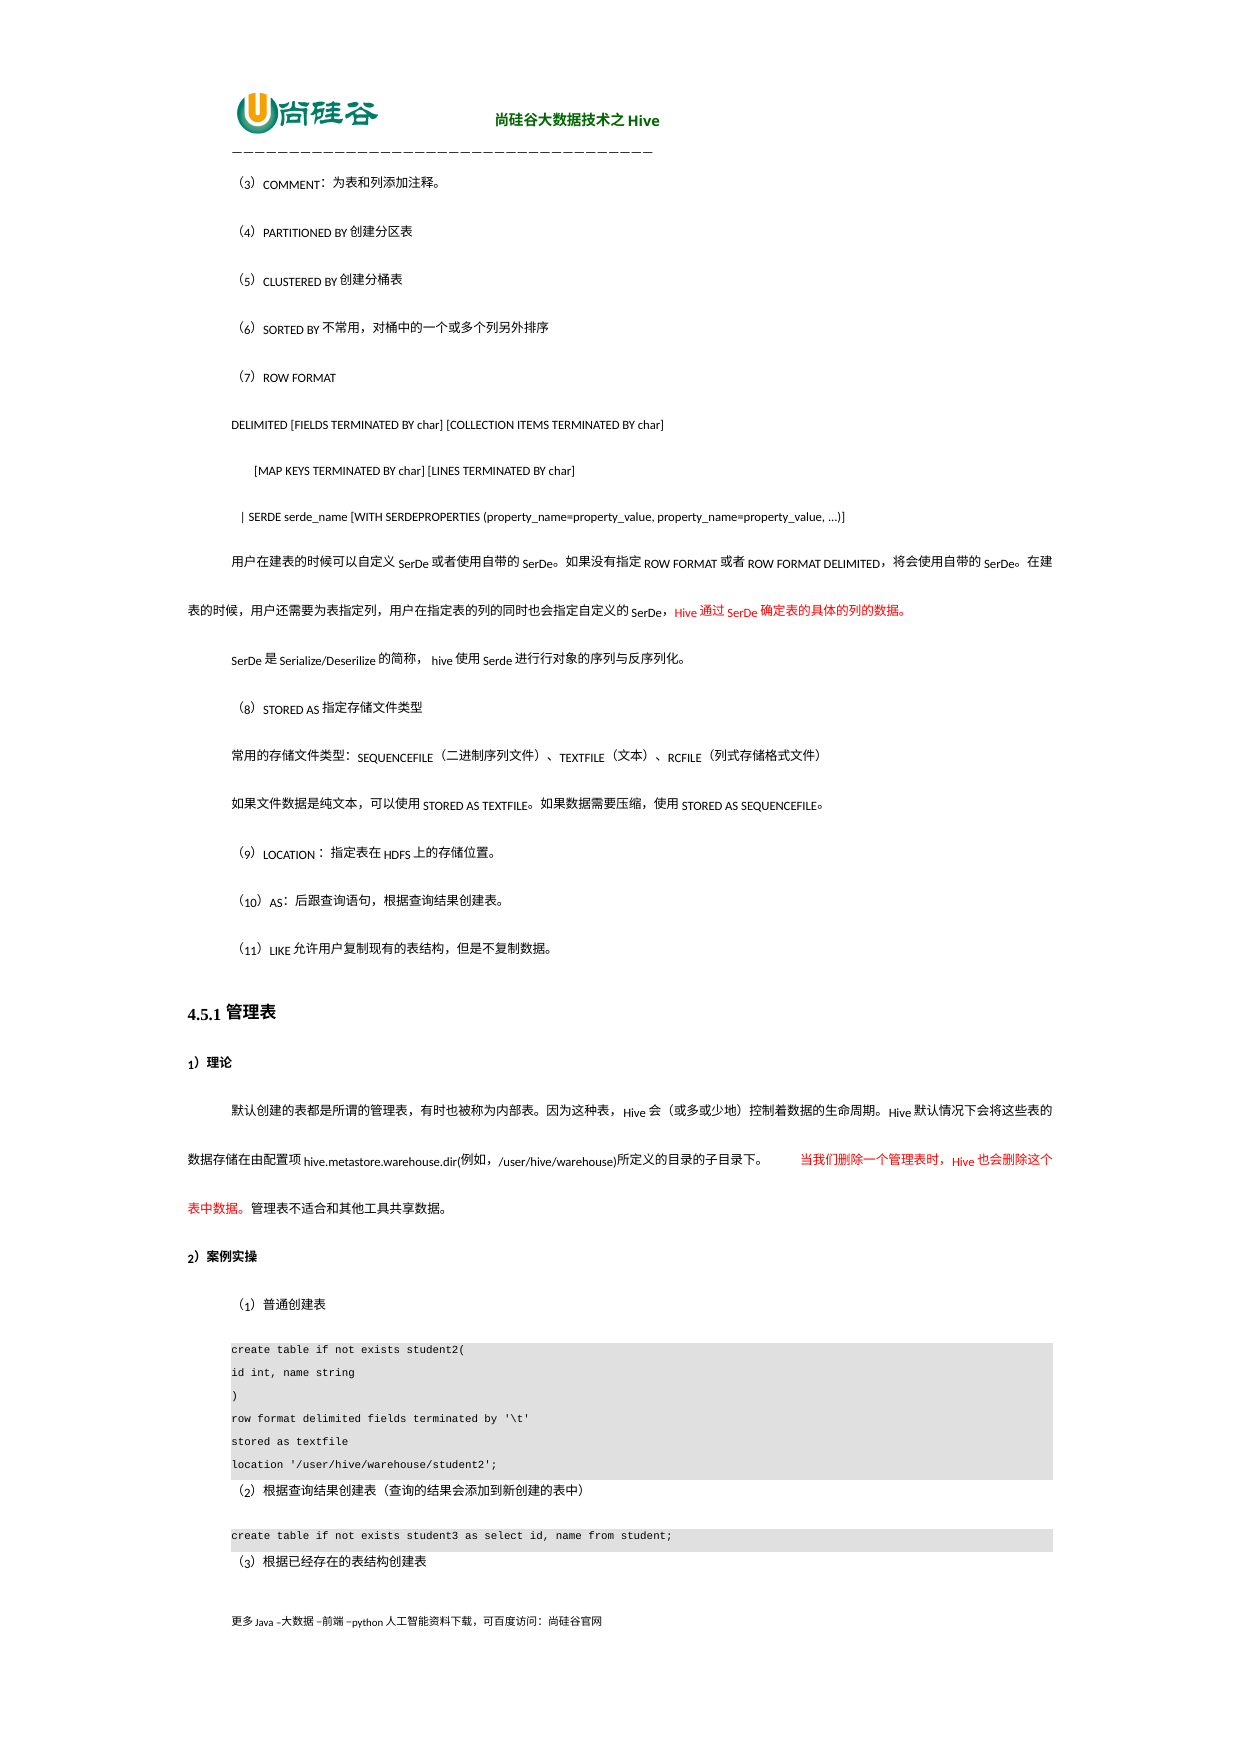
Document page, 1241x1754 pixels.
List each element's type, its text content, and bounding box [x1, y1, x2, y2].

subtitle 4.5.1 管理表 [187, 987, 1053, 1052]
text stored as textfile [231, 1434, 1053, 1457]
text （2）根据查询结果创建表（查询的结果会添加到新创建的表中） [187, 1480, 1053, 1513]
text id int, name string [231, 1366, 1053, 1389]
text SerDe是Serialize/Deserilize的简称， hive使用Serde进行行对象的序列与反序列化。 [431, 649, 1053, 681]
text （6）SORTED BY不常用，对桶中的一个或多个列另外排序 [187, 317, 1053, 350]
text | SERDE serde_name [WITH SERDEPROPERTIES (property_name=property_value, property_name=property_value, ...)] [187, 506, 1053, 538]
text （1）普通创建表 [187, 1294, 1053, 1327]
text ) [231, 1389, 1053, 1412]
text 如果文件数据是纯文本，可以使用STORED AS TEXTFILE。如果数据需要压缩，使用 STORED AS SEQUENCEFILE。 [187, 794, 1053, 826]
picture [231, 88, 382, 138]
text （9）LOCATION ：指定表在HDFS上的存储位置。 [187, 842, 1053, 874]
text （4）PARTITIONED BY创建分区表 [187, 221, 1053, 253]
text row format delimited fields terminated by '\t' [231, 1412, 1053, 1434]
text 2）案例实操 [187, 1246, 1053, 1279]
text 常用的存储文件类型：SEQUENCEFILE（二进制序列文件）、TEXTFILE（文本）、RCFILE（列式存储格式文件） [187, 745, 1053, 778]
text （5）CLUSTERED BY创建分桶表 [187, 269, 1053, 302]
text DELIMITED [FIELDS TERMINATED BY char] [COLLECTION ITEMS TERMINATED BY char] [187, 414, 1053, 447]
text （8）STORED AS指定存储文件类型 [187, 697, 1053, 729]
text 用户在建表的时候可以自定义SerDe或者使用自带的SerDe。如果没有指定ROW FORMAT 或者ROW FORMAT DELIMITED，将会使用自带的SerDe。在建表的时候，用户还需要为表指定列，用户在指定表的列的同时也会指定自定义的SerDe，Hive通过SerDe确定表的具体的列的数据。 [187, 552, 1053, 633]
text （11）LIKE允许用户复制现有的表结构，但是不复制数据。 [187, 939, 1053, 971]
text location '/user/hive/warehouse/student2'; [231, 1457, 1053, 1480]
text create table if not exists student3 as select id, name from student; [231, 1529, 1053, 1552]
text 1）理论 [187, 1052, 1053, 1084]
text create table if not exists student2( [231, 1343, 1053, 1366]
text （7）ROW FORMAT [187, 366, 1053, 398]
text [MAP KEYS TERMINATED BY char] [LINES TERMINATED BY char] [187, 460, 1053, 492]
text （3）COMMENT：为表和列添加注释。 [187, 172, 1053, 205]
text SerDe是Serialize/Deserilize的简称， hive使用Serde进行行对象的序列与反序列化。 [187, 649, 429, 681]
text （10）AS：后跟查询语句，根据查询结果创建表。 [187, 890, 1053, 923]
text （3）根据已经存在的表结构创建表 [187, 1552, 1053, 1584]
text 默认创建的表都是所谓的管理表，有时也被称为内部表。因为这种表，Hive会（或多或少地）控制着数据的生命周期。Hive默认情况下会将这些表的数据存储在由配置项hive.metastore.warehouse.dir(例如，/user/hive/warehouse)所定义的目录的子目录下。 当我们删除一个管理表时，Hive也会删除这个表中数据。管理表不适合和其他工具共享数据。 [187, 1100, 1053, 1230]
